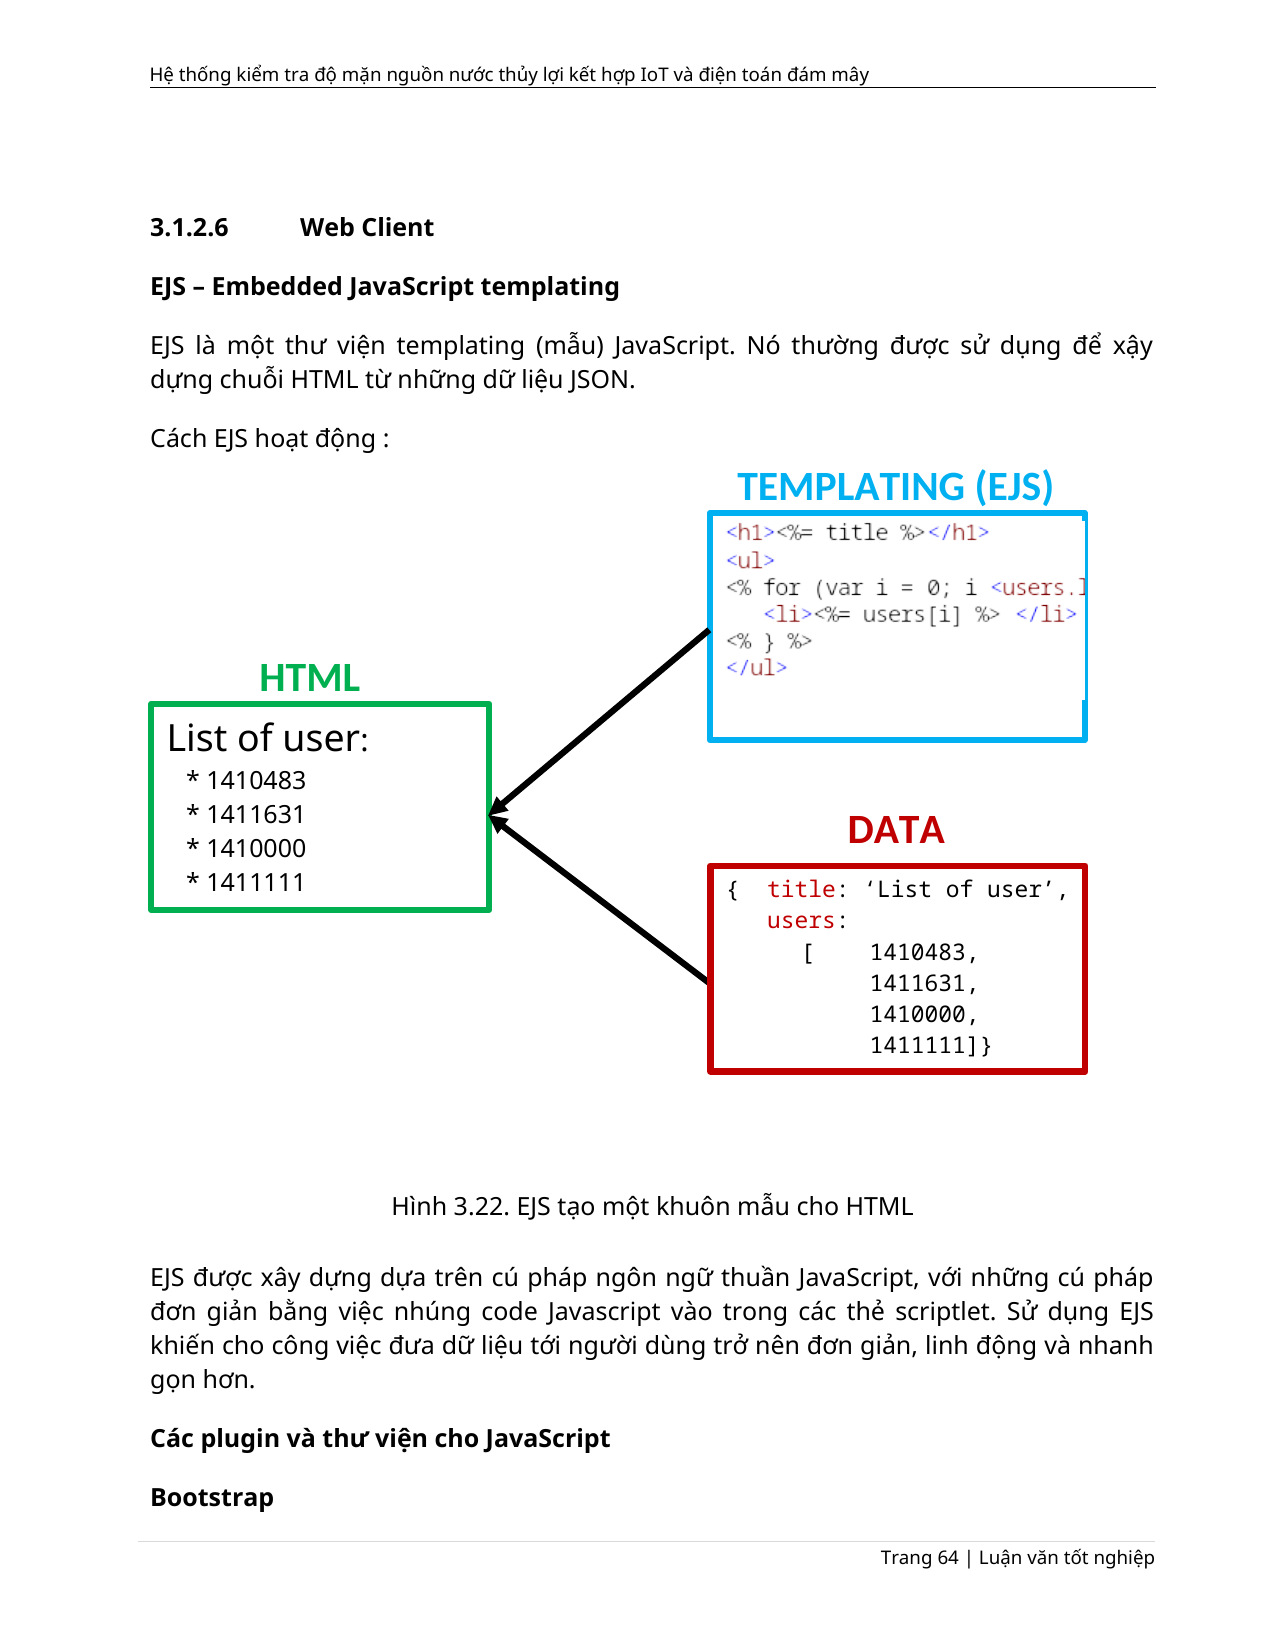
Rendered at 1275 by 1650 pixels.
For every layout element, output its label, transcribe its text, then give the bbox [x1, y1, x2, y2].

text Bootstrap [150, 1480, 1155, 1514]
text EJS được xây dựng dựa trên cú pháp ngôn ngữ thuần JavaScript, với những cú pháp đơn giản bằng việc nhúng code Javascript vào trong các thẻ scriptlet. Sử dụng EJS khiến cho công việc đưa dữ liệu tới người dùng trở nên đơn giản, linh động và nhanh gọn hơn. [150, 1260, 1155, 1396]
text Cách EJS hoạt động : [150, 420, 1155, 454]
text Hình 3.22. EJS tạo một khuôn mẫu cho HTML [150, 1188, 1155, 1222]
subtitle 3.1.2.6 Web Client [150, 209, 1155, 243]
text Các plugin và thư viện cho JavaScript [150, 1421, 1155, 1455]
text EJS – Embedded JavaScript templating [150, 268, 1155, 302]
text EJS là một thư viện templating (mẫu) JavaScript. Nó thường được sử dụng để xậy dựng chuỗi HTML từ những dữ liệu JSON. [150, 327, 1155, 395]
